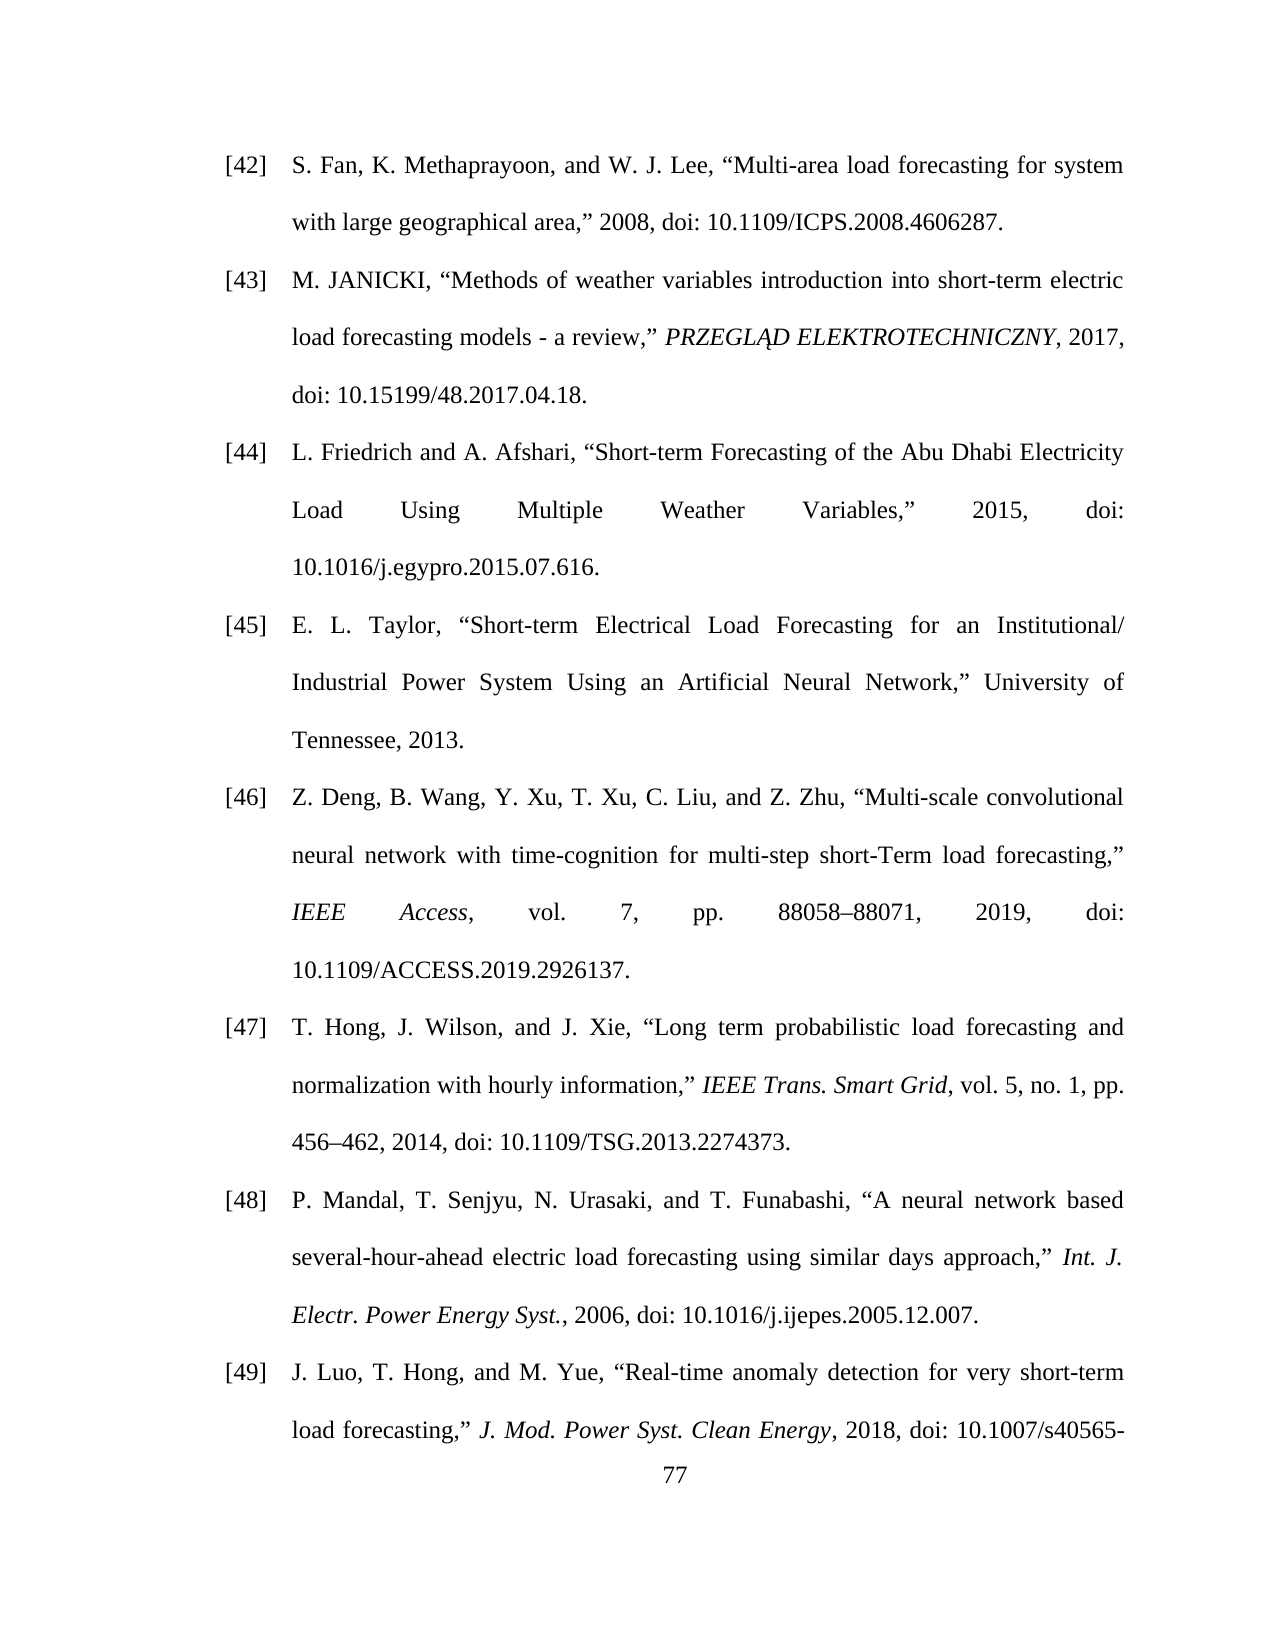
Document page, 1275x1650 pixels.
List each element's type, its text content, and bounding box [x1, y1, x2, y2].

text [47] T. Hong, J. Wilson, and J. Xie, “Long term probabilistic load forecasting and normalization with hourly information,” IEEE Trans. Smart Grid, vol. 5, no. 1, pp. 456–462, 2014, doi: 10.1109/TSG.2013.2274373. [225, 1012, 1125, 1156]
text [46] Z. Deng, B. Wang, Y. Xu, T. Xu, C. Liu, and Z. Zhu, “Multi-scale convolutional neural network with time-cognition for multi-step short-Term load forecasting,” IEEE Access, vol. 7, pp. 88058–88071, 2019, doi: 10.1109/ACCESS.2019.2926137. [225, 782, 1125, 984]
text [45] E. L. Taylor, “Short-term Electrical Load Forecasting for an Institutional/ Industrial Power System Using an Artificial Neural Network,” University of Tennessee, 2013. [225, 610, 1125, 754]
text [48] P. Mandal, T. Senjyu, N. Urasaki, and T. Funabashi, “A neural network based several-hour-ahead electric load forecasting using similar days approach,” Int. J. Electr. Power Energy Syst., 2006, doi: 10.1016/j.ijepes.2005.12.007. [225, 1185, 1125, 1329]
text [44] L. Friedrich and A. Afshari, “Short-term Forecasting of the Abu Dhabi Electricity Load Using Multiple Weather Variables,” 2015, doi: 10.1016/j.egypro.2015.07.616. [225, 437, 1125, 581]
text [43] M. JANICKI, “Methods of weather variables introduction into short-term electric load forecasting models - a review,” PRZEGLĄD ELEKTROTECHNICZNY, 2017, doi: 10.15199/48.2017.04.18. [225, 265, 1125, 409]
text [42] S. Fan, K. Methaprayoon, and W. J. Lee, “Multi-area load forecasting for system with large geographical area,” 2008, doi: 10.1109/ICPS.2008.4606287. [225, 150, 1125, 236]
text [225, 1357, 1125, 1444]
